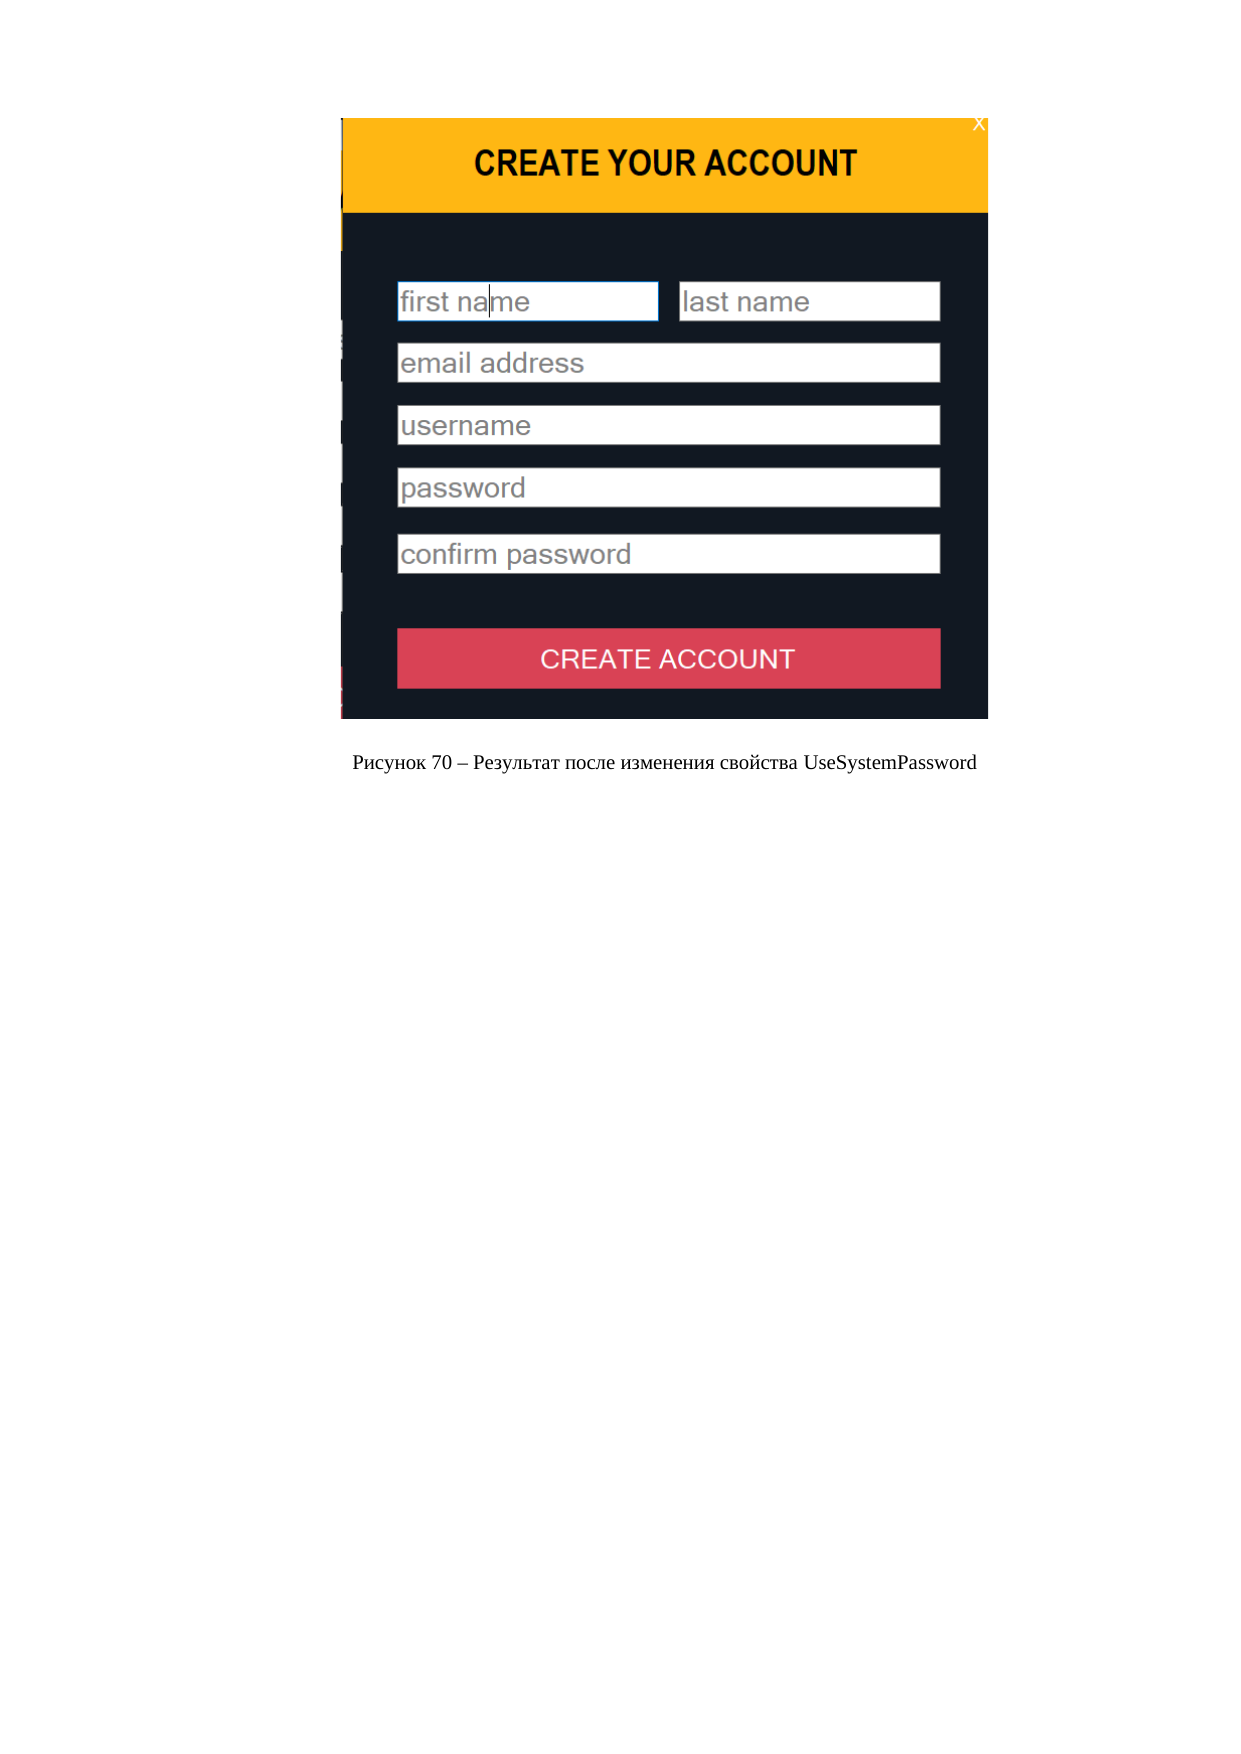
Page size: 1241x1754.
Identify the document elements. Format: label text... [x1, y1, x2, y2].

picture [340, 118, 989, 719]
